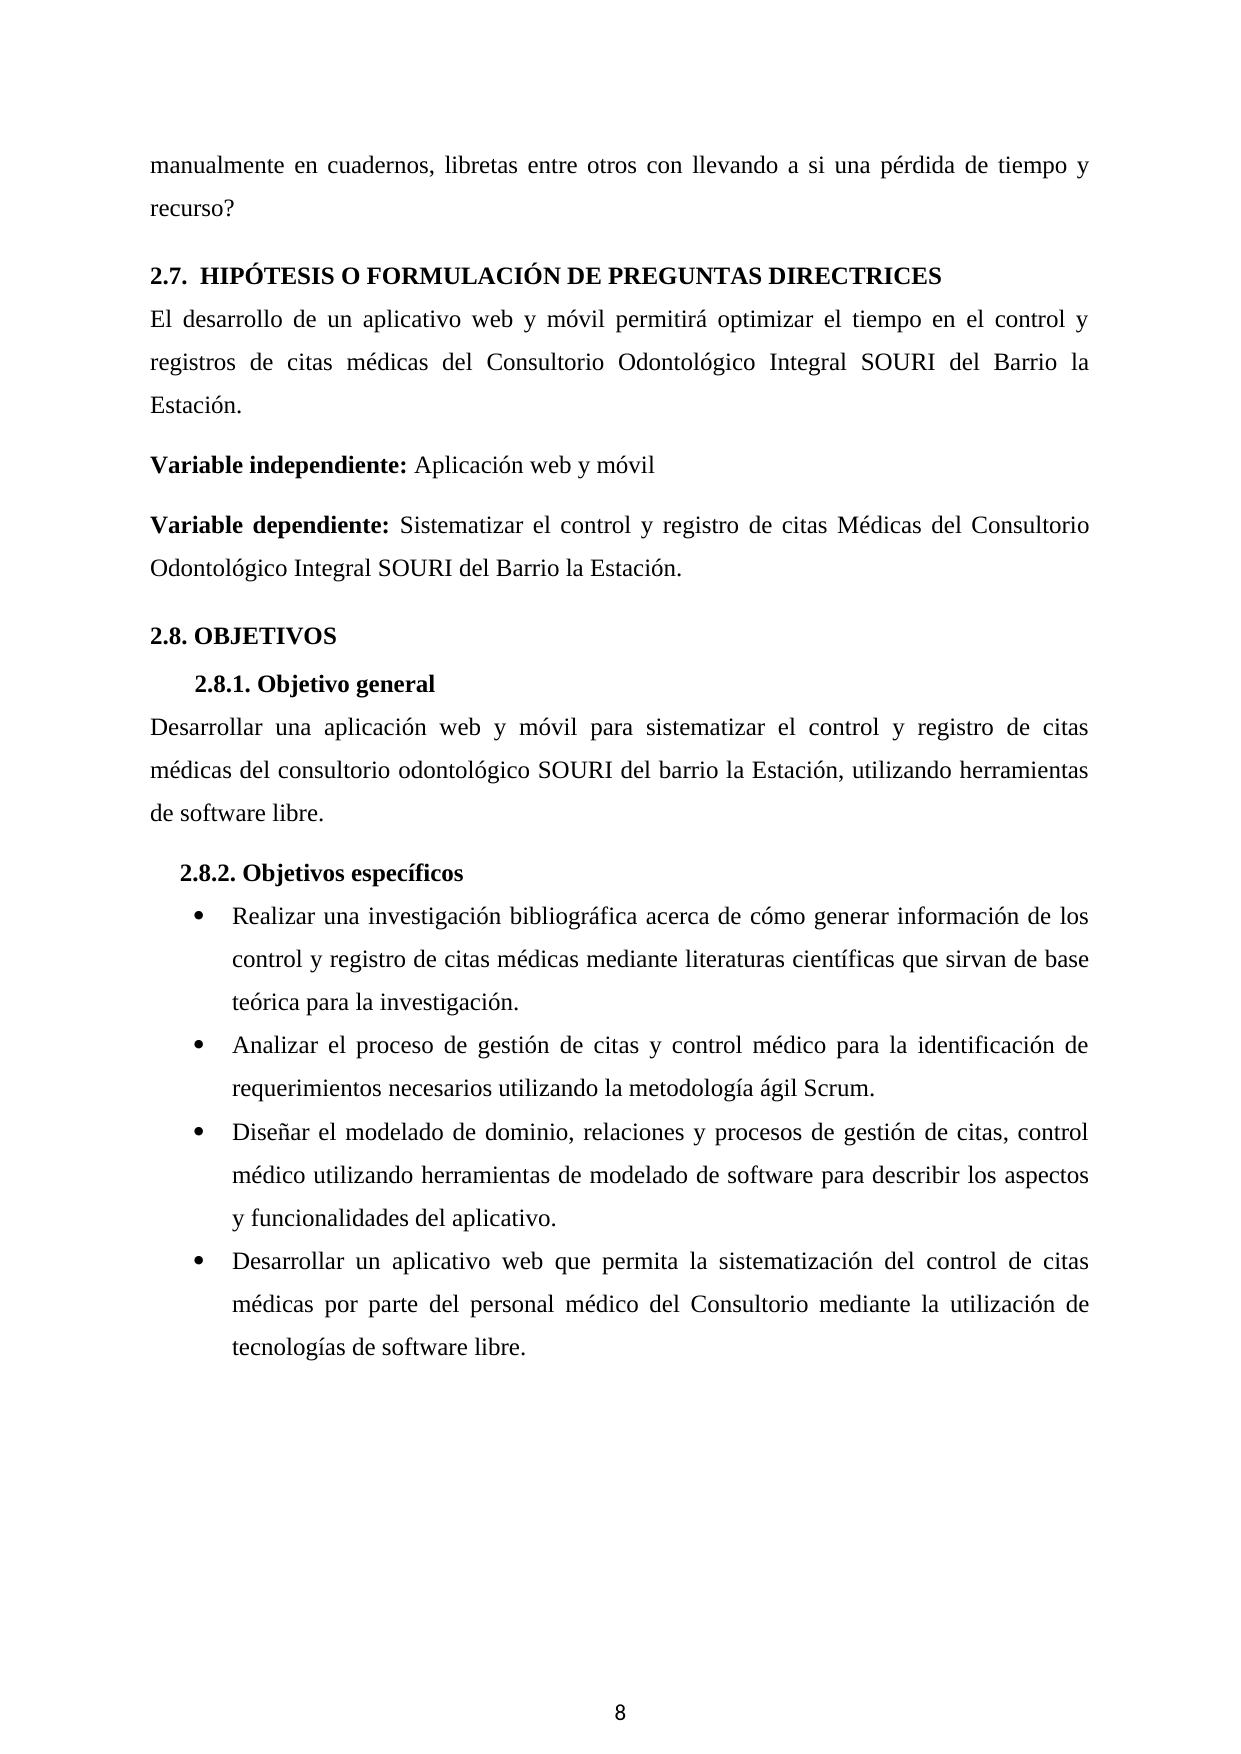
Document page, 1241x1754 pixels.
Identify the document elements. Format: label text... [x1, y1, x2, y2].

subtitle 2.7. HIPÓTESIS O FORMULACIÓN DE PREGUNTAS DIRECTRICES [150, 261, 1090, 290]
text Variable independiente: Aplicación web y móvil [150, 450, 1090, 479]
text Variable dependiente: Sistematizar el control y registro de citas Médicas del Consultorio Odontológico Integral SOURI del Barrio la Estación. [150, 510, 1090, 582]
list Desarrollar un aplicativo web que permita la sistematización del control de citas médicas por parte del personal médico del Consultorio mediante la utilización de tecnologías de software libre. [194, 1246, 1090, 1361]
list Analizar el proceso de gestión de citas y control médico para la identificación de requerimientos necesarios utilizando la metodología ágil Scrum. [194, 1030, 1090, 1102]
text Desarrollar una aplicación web y móvil para sistematizar el control y registro de citas médicas del consultorio odontológico SOURI del barrio la Estación, utilizando herramientas de software libre. [150, 712, 1090, 827]
subtitle 2.8. OBJETIVOS [150, 621, 1090, 650]
list Realizar una investigación bibliográfica acerca de cómo generar información de los control y registro de citas médicas mediante literaturas científicas que sirvan de base teórica para la investigación. [194, 901, 1090, 1016]
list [150, 150, 1090, 222]
subtitle 2.8.2. Objetivos específicos [179, 858, 1090, 887]
list El desarrollo de un aplicativo web y móvil permitirá optimizar el tiempo en el control y registros de citas médicas del Consultorio Odontológico Integral SOURI del Barrio la Estación. [150, 304, 1090, 419]
subtitle 2.8.1. Objetivo general [194, 669, 1090, 697]
list Diseñar el modelado de dominio, relaciones y procesos de gestión de citas, control médico utilizando herramientas de modelado de software para describir los aspectos y funcionalidades del aplicativo. [194, 1117, 1090, 1232]
